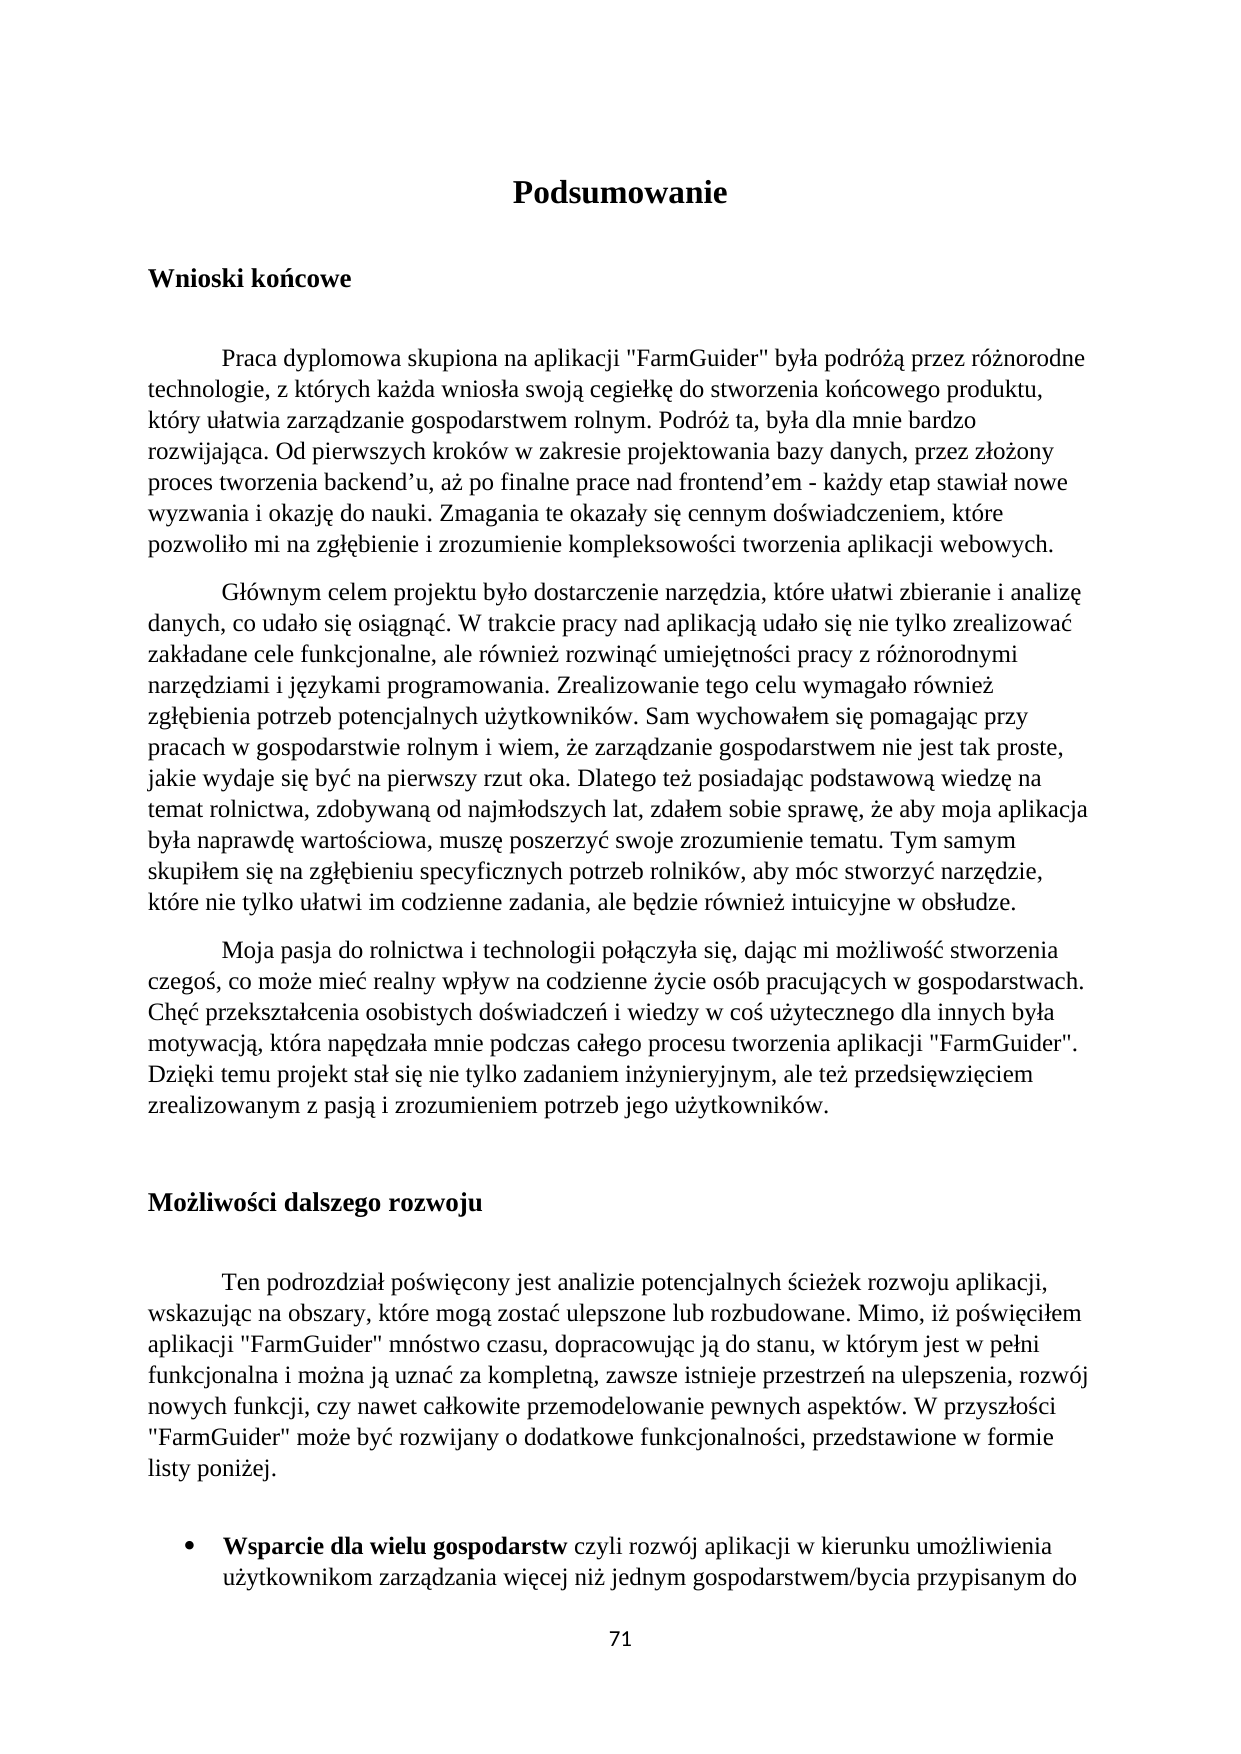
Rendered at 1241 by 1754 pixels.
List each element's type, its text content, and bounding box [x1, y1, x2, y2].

text Moja pasja do rolnictwa i technologii połączyła się, dając mi możliwość stworzenia czegoś, co może mieć realny wpływ na codzienne życie osób pracujących w gospodarstwach. Chęć przekształcenia osobistych doświadczeń i wiedzy w coś użytecznego dla innych była motywacją, która napędzała mnie podczas całego procesu tworzenia aplikacji "FarmGuider". Dzięki temu projekt stał się nie tylko zadaniem inżynieryjnym, ale też przedsięwzięciem zrealizowanym z pasją i zrozumieniem potrzeb jego użytkowników. [148, 935, 1093, 1119]
subtitle Wnioski końcowe [148, 262, 1093, 293]
subtitle Podsumowanie [148, 173, 1093, 211]
text Ten podrozdział poświęcony jest analizie potencjalnych ścieżek rozwoju aplikacji, wskazując na obszary, które mogą zostać ulepszone lub rozbudowane. Mimo, iż poświęciłem aplikacji "FarmGuider" mnóstwo czasu, dopracowując ją do stanu, w którym jest w pełni funkcjonalna i można ją uznać za kompletną, zawsze istnieje przestrzeń na ulepszenia, rozwój nowych funkcji, czy nawet całkowite przemodelowanie pewnych aspektów. W przyszłości "FarmGuider" może być rozwijany o dodatkowe funkcjonalności, przedstawione w formie listy poniżej. [148, 1267, 1093, 1512]
text Praca dyplomowa skupiona na aplikacji "FarmGuider" była podróżą przez różnorodne technologie, z których każda wniosła swoją cegiełkę do stworzenia końcowego produktu, który ułatwia zarządzanie gospodarstwem rolnym. Podróż ta, była dla mnie bardzo rozwijająca. Od pierwszych kroków w zakresie projektowania bazy danych, przez złożony proces tworzenia backend’u, aż po finalne prace nad frontend’em - każdy etap stawiał nowe wyzwania i okazję do nauki. Zmagania te okazały się cennym doświadczeniem, które pozwoliło mi na zgłębienie i zrozumienie kompleksowości tworzenia aplikacji webowych. [148, 343, 1093, 558]
subtitle Możliwości dalszego rozwoju [148, 1186, 1093, 1217]
text Głównym celem projektu było dostarczenie narzędzia, które ułatwi zbieranie i analizę danych, co udało się osiągnąć. W trakcie pracy nad aplikacją udało się nie tylko zrealizować zakładane cele funkcjonalne, ale również rozwinąć umiejętności pracy z różnorodnymi narzędziami i językami programowania. Zrealizowanie tego celu wymagało również zgłębienia potrzeb potencjalnych użytkowników. Sam wychowałem się pomagając przy pracach w gospodarstwie rolnym i wiem, że zarządzanie gospodarstwem nie jest tak proste, jakie wydaje się być na pierwszy rzut oka. Dlatego też posiadając podstawową wiedzę na temat rolnictwa, zdobywaną od najmłodszych lat, zdałem sobie sprawę, że aby moja aplikacja była naprawdę wartościowa, muszę poszerzyć swoje zrozumienie tematu. Tym samym skupiłem się na zgłębieniu specyficznych potrzeb rolników, aby móc stworzyć narzędzie, które nie tylko ułatwi im codzienne zadania, ale będzie również intuicyjne w obsłudze. [148, 577, 1093, 916]
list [185, 1531, 1093, 1591]
